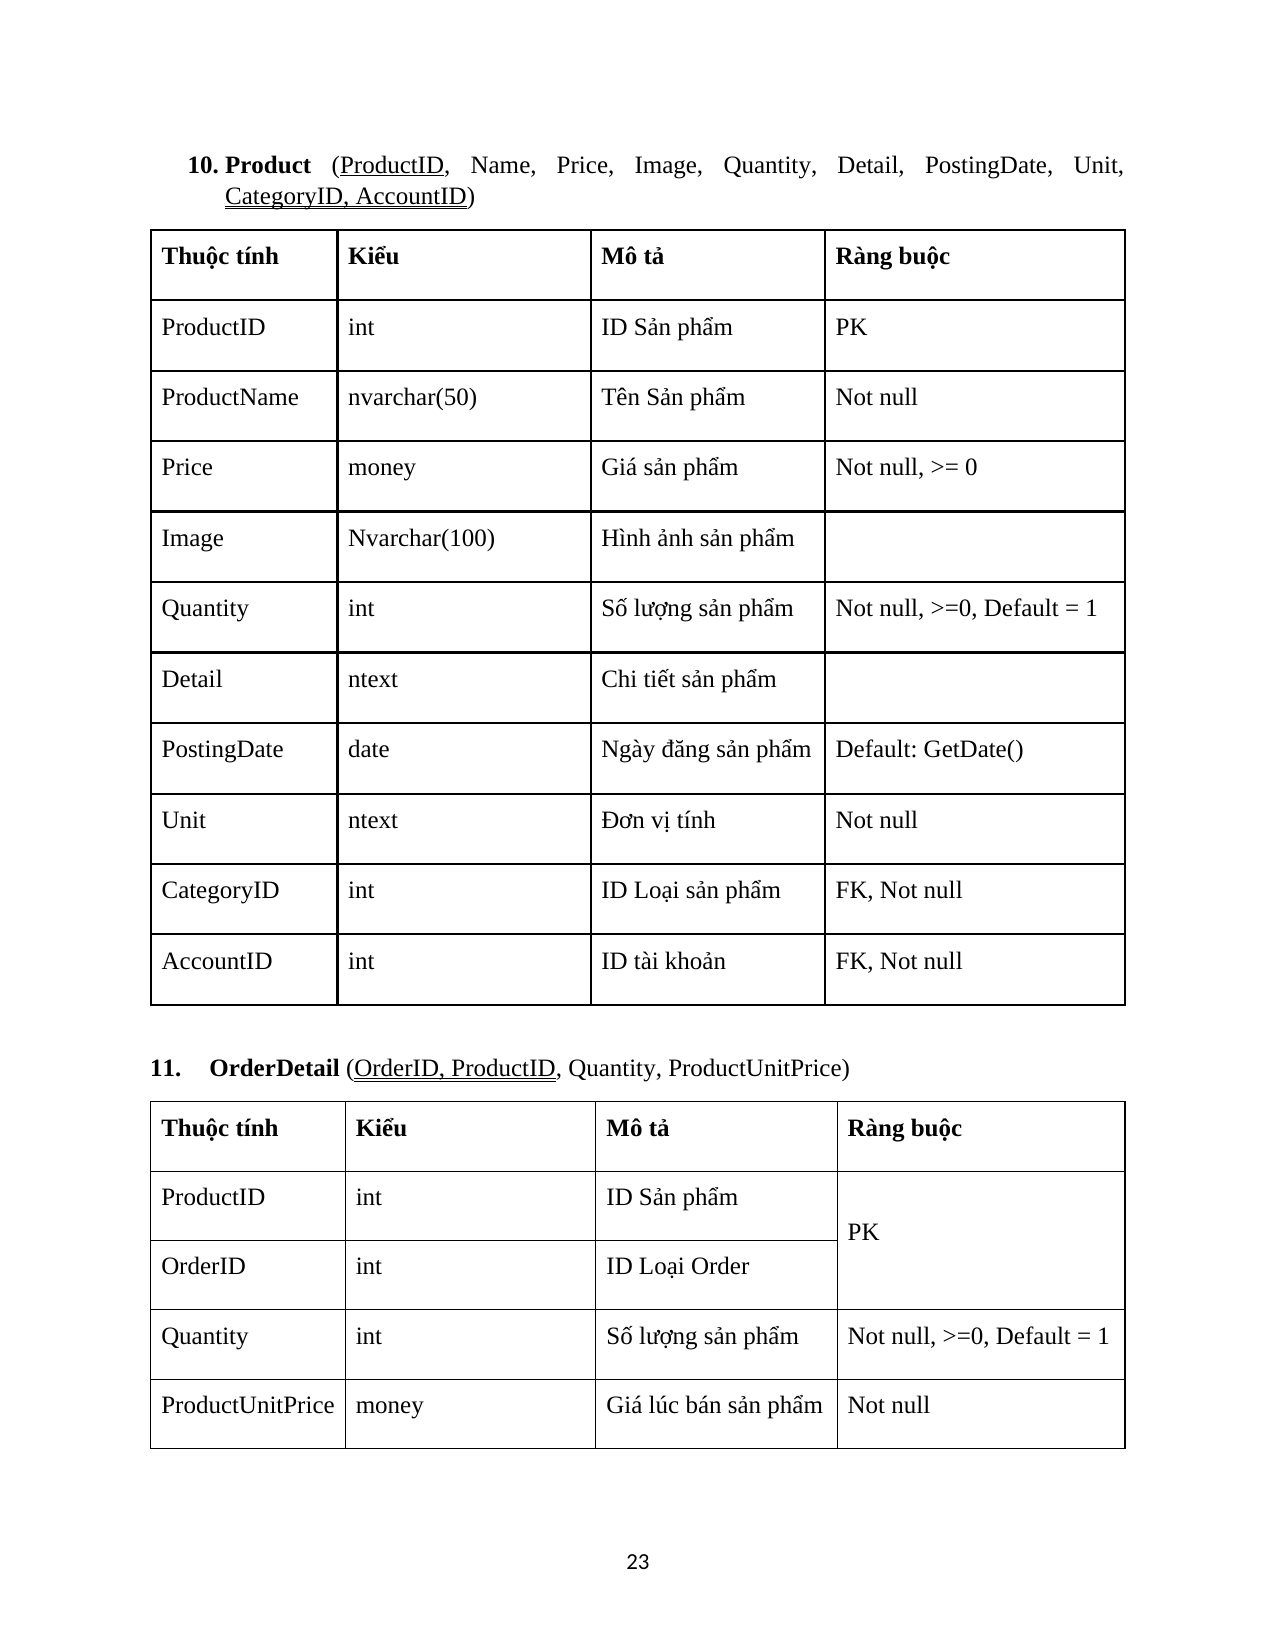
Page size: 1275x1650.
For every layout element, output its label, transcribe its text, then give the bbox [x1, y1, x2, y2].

table_cell int [339, 865, 590, 933]
table_header Kiểu [339, 231, 590, 299]
table_cell money [346, 1380, 595, 1448]
table_cell PostingDate [152, 724, 336, 792]
table_header Ràng buộc [838, 1102, 1124, 1171]
table_cell OrderID [151, 1241, 345, 1309]
table_cell Not null [826, 795, 1124, 863]
table_cell Nvarchar(100) [339, 513, 590, 581]
table_cell [826, 513, 1124, 581]
table_cell CategoryID [152, 865, 336, 933]
table_cell Price [152, 442, 336, 510]
table_cell Image [152, 513, 336, 581]
table_cell Not null [838, 1380, 1124, 1448]
table_cell int [346, 1241, 595, 1309]
table_cell AccountID [152, 935, 336, 1004]
table_cell Đơn vị tính [592, 795, 824, 863]
table_cell Giá lúc bán sản phẩm [596, 1380, 837, 1448]
table_cell ID Loại Order [596, 1241, 837, 1309]
table_cell ID tài khoản [592, 935, 824, 1004]
table_cell Detail [152, 654, 336, 722]
table_cell Not null, >=0, Default = 1 [838, 1310, 1124, 1379]
table_cell int [339, 301, 590, 369]
table_header Mô tả [596, 1102, 837, 1171]
table_cell Quantity [152, 583, 336, 651]
table_cell Not null [826, 372, 1124, 440]
table_cell int [346, 1172, 595, 1240]
table_cell int [346, 1310, 595, 1379]
table_cell PK [826, 301, 1124, 369]
table_cell Ngày đăng sản phẩm [592, 724, 824, 792]
table_cell Quantity [151, 1310, 345, 1379]
table_cell money [339, 442, 590, 510]
table_cell Not null, >= 0 [826, 442, 1124, 510]
table_cell nvarchar(50) [339, 372, 590, 440]
table_cell Not null, >=0, Default = 1 [826, 583, 1124, 651]
table_cell Default: GetDate() [826, 724, 1124, 792]
table_header Mô tả [592, 231, 824, 299]
table_header Ràng buộc [826, 231, 1124, 299]
table_cell int [339, 583, 590, 651]
table_cell ProductID [152, 301, 336, 369]
table_cell Tên Sản phẩm [592, 372, 824, 440]
table_cell FK, Not null [826, 935, 1124, 1004]
table_cell [826, 654, 1124, 722]
table_cell PK [838, 1172, 1124, 1309]
table_cell ntext [339, 654, 590, 722]
table_cell Số lượng sản phẩm [592, 583, 824, 651]
table_cell int [339, 935, 590, 1004]
table_cell Hình ảnh sản phẩm [592, 513, 824, 581]
table_cell ProductUnitPrice [151, 1380, 345, 1448]
table_cell Unit [152, 795, 336, 863]
table_cell Chi tiết sản phẩm [592, 654, 824, 722]
table_cell Giá sản phẩm [592, 442, 824, 510]
table_header Kiểu [346, 1102, 595, 1171]
table_cell date [339, 724, 590, 792]
table_header Thuộc tính [151, 1102, 345, 1171]
list OrderDetail (OrderID, ProductID, Quantity, ProductUnitPrice) [150, 1053, 1125, 1082]
table_cell ID Sản phẩm [592, 301, 824, 369]
table_cell ntext [339, 795, 590, 863]
table_cell ID Sản phẩm [596, 1172, 837, 1240]
table_cell ProductName [152, 372, 336, 440]
table_header Thuộc tính [152, 231, 336, 299]
table_cell ProductID [151, 1172, 345, 1240]
list Product (ProductID, Name, Price, Image, Quantity, Detail, PostingDate, Unit, CategoryID, AccountID) [187, 150, 1125, 210]
table_cell ID Loại sản phẩm [592, 865, 824, 933]
table_cell FK, Not null [826, 865, 1124, 933]
table_cell Số lượng sản phẩm [596, 1310, 837, 1379]
